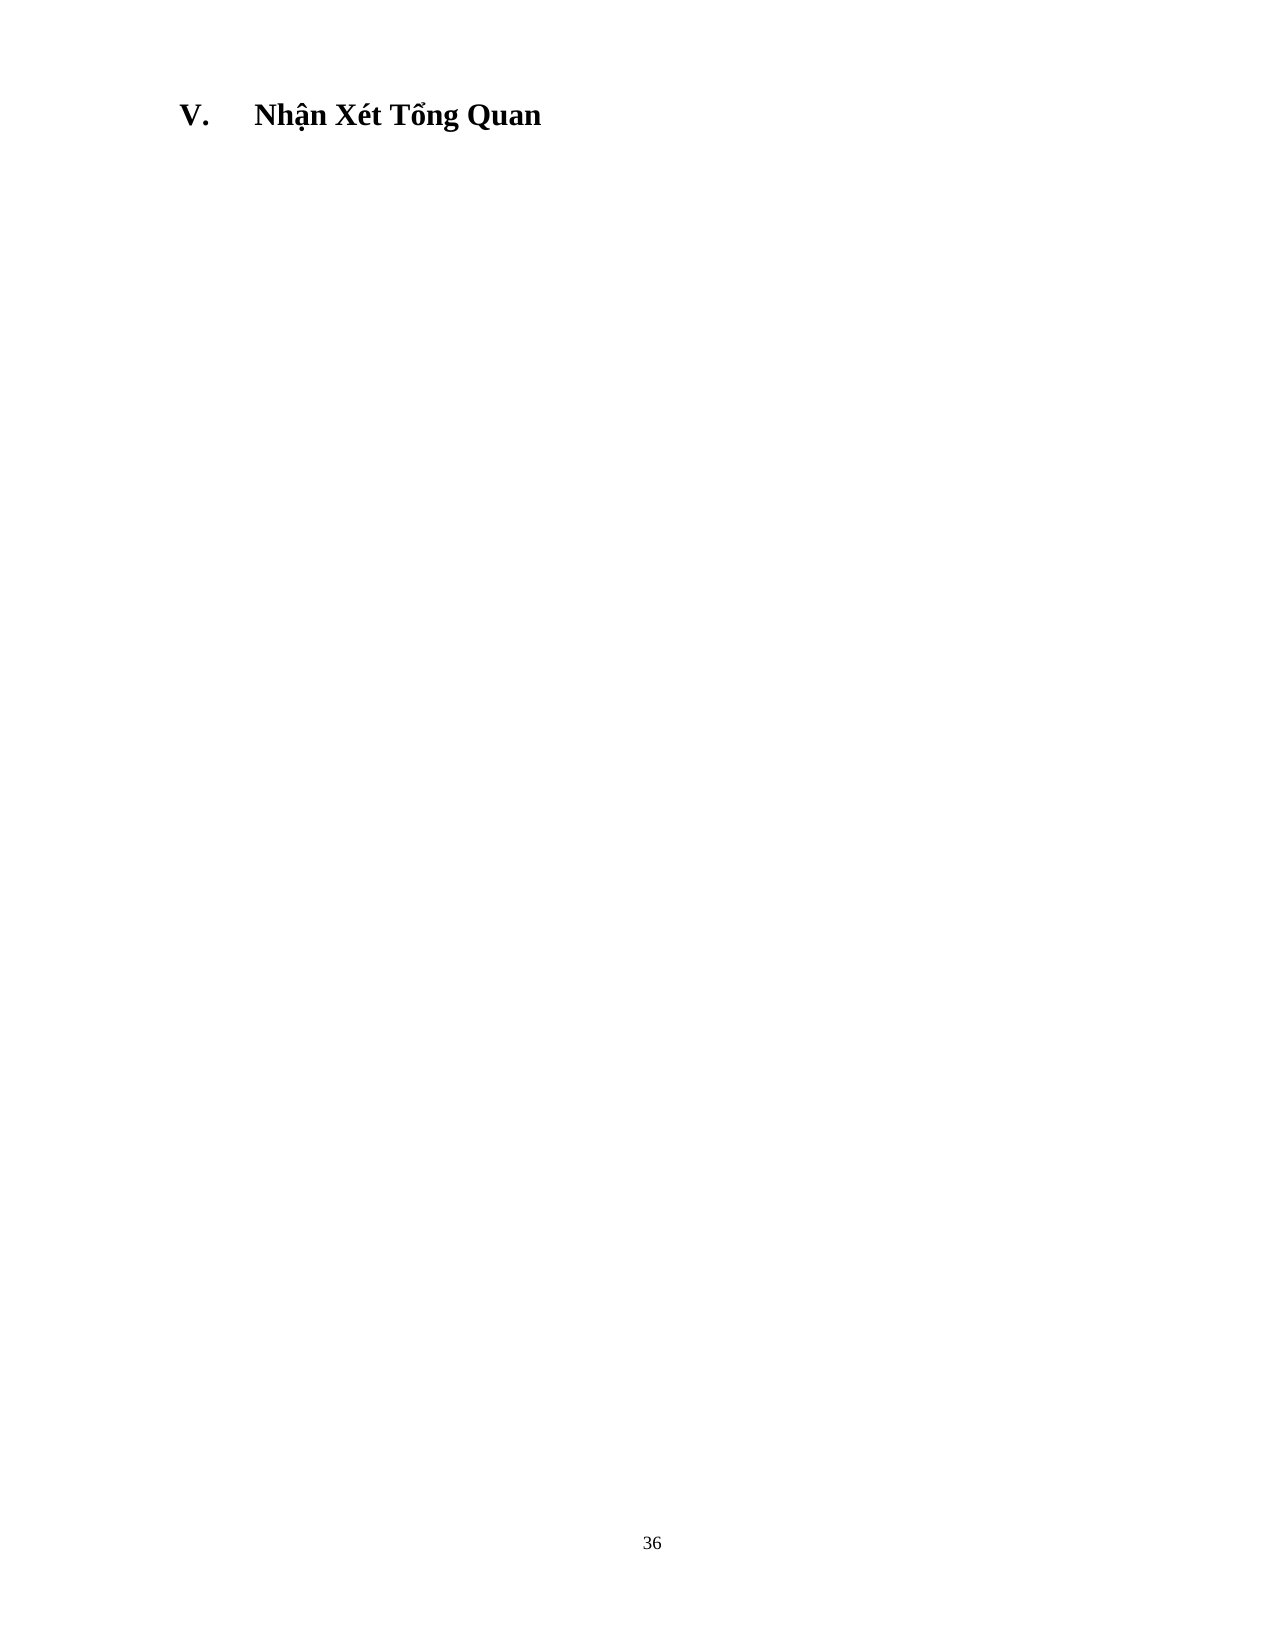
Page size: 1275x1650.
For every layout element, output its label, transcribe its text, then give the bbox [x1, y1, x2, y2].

list Nhận Xét Tổng Quan [179, 97, 1125, 132]
